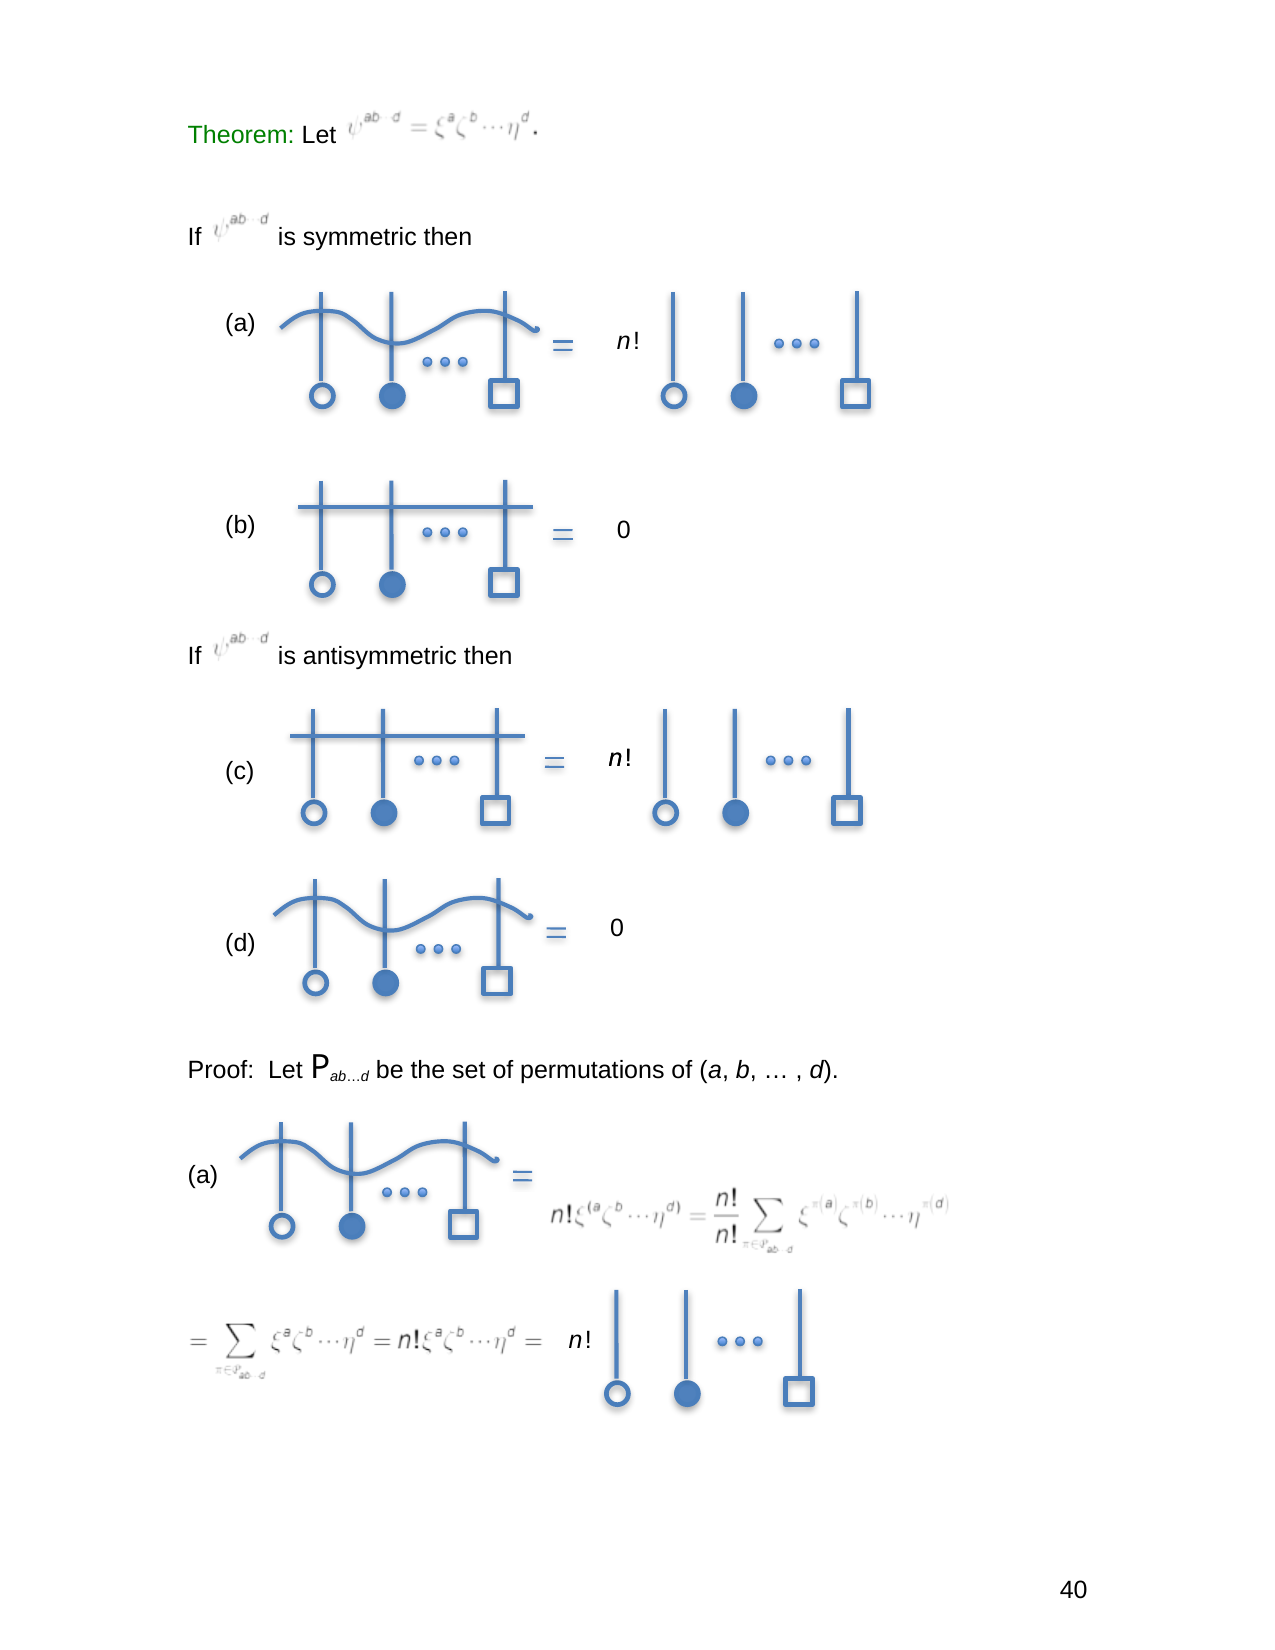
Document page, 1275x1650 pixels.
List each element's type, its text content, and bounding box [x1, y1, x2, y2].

text If is symmetric then [187, 206, 1087, 251]
text Theorem: Let [187, 103, 1087, 148]
text Proof: Let Pab…d be the set of permutations of (a, b, … , d). [187, 1043, 1087, 1089]
text If is antisymmetric then [187, 624, 1087, 669]
text (a) [187, 1117, 1087, 1260]
